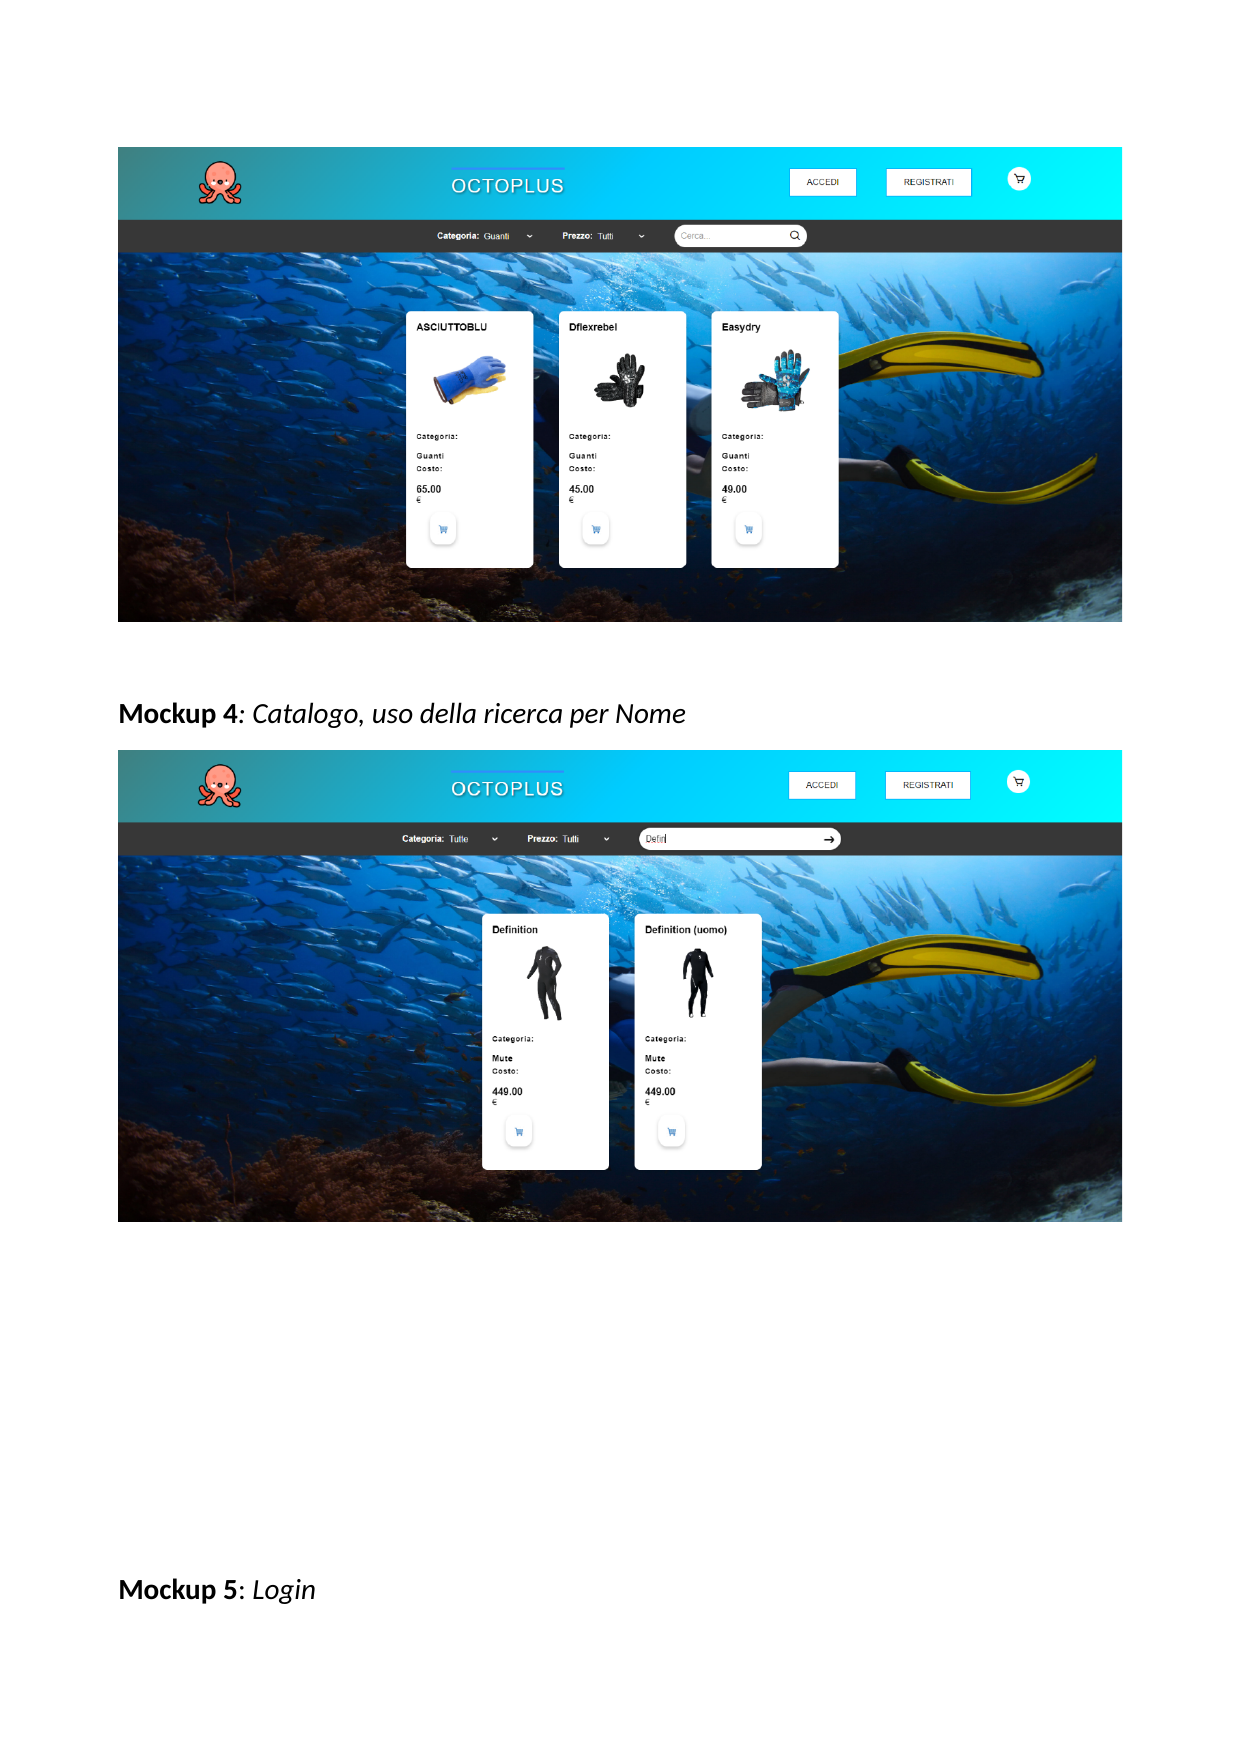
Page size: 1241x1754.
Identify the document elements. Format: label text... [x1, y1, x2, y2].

picture [540, 180, 548, 192]
picture [526, 180, 533, 192]
picture [118, 147, 1123, 622]
picture [526, 783, 533, 795]
picture [496, 785, 505, 795]
picture [537, 783, 546, 795]
picture [512, 179, 516, 192]
picture [118, 750, 1123, 1222]
text Mockup 4: Catalogo, uso della ricerca per Nome [118, 695, 1122, 731]
text Mockup 5: Login [118, 1571, 1122, 1607]
picture [481, 178, 493, 192]
picture [483, 782, 492, 795]
